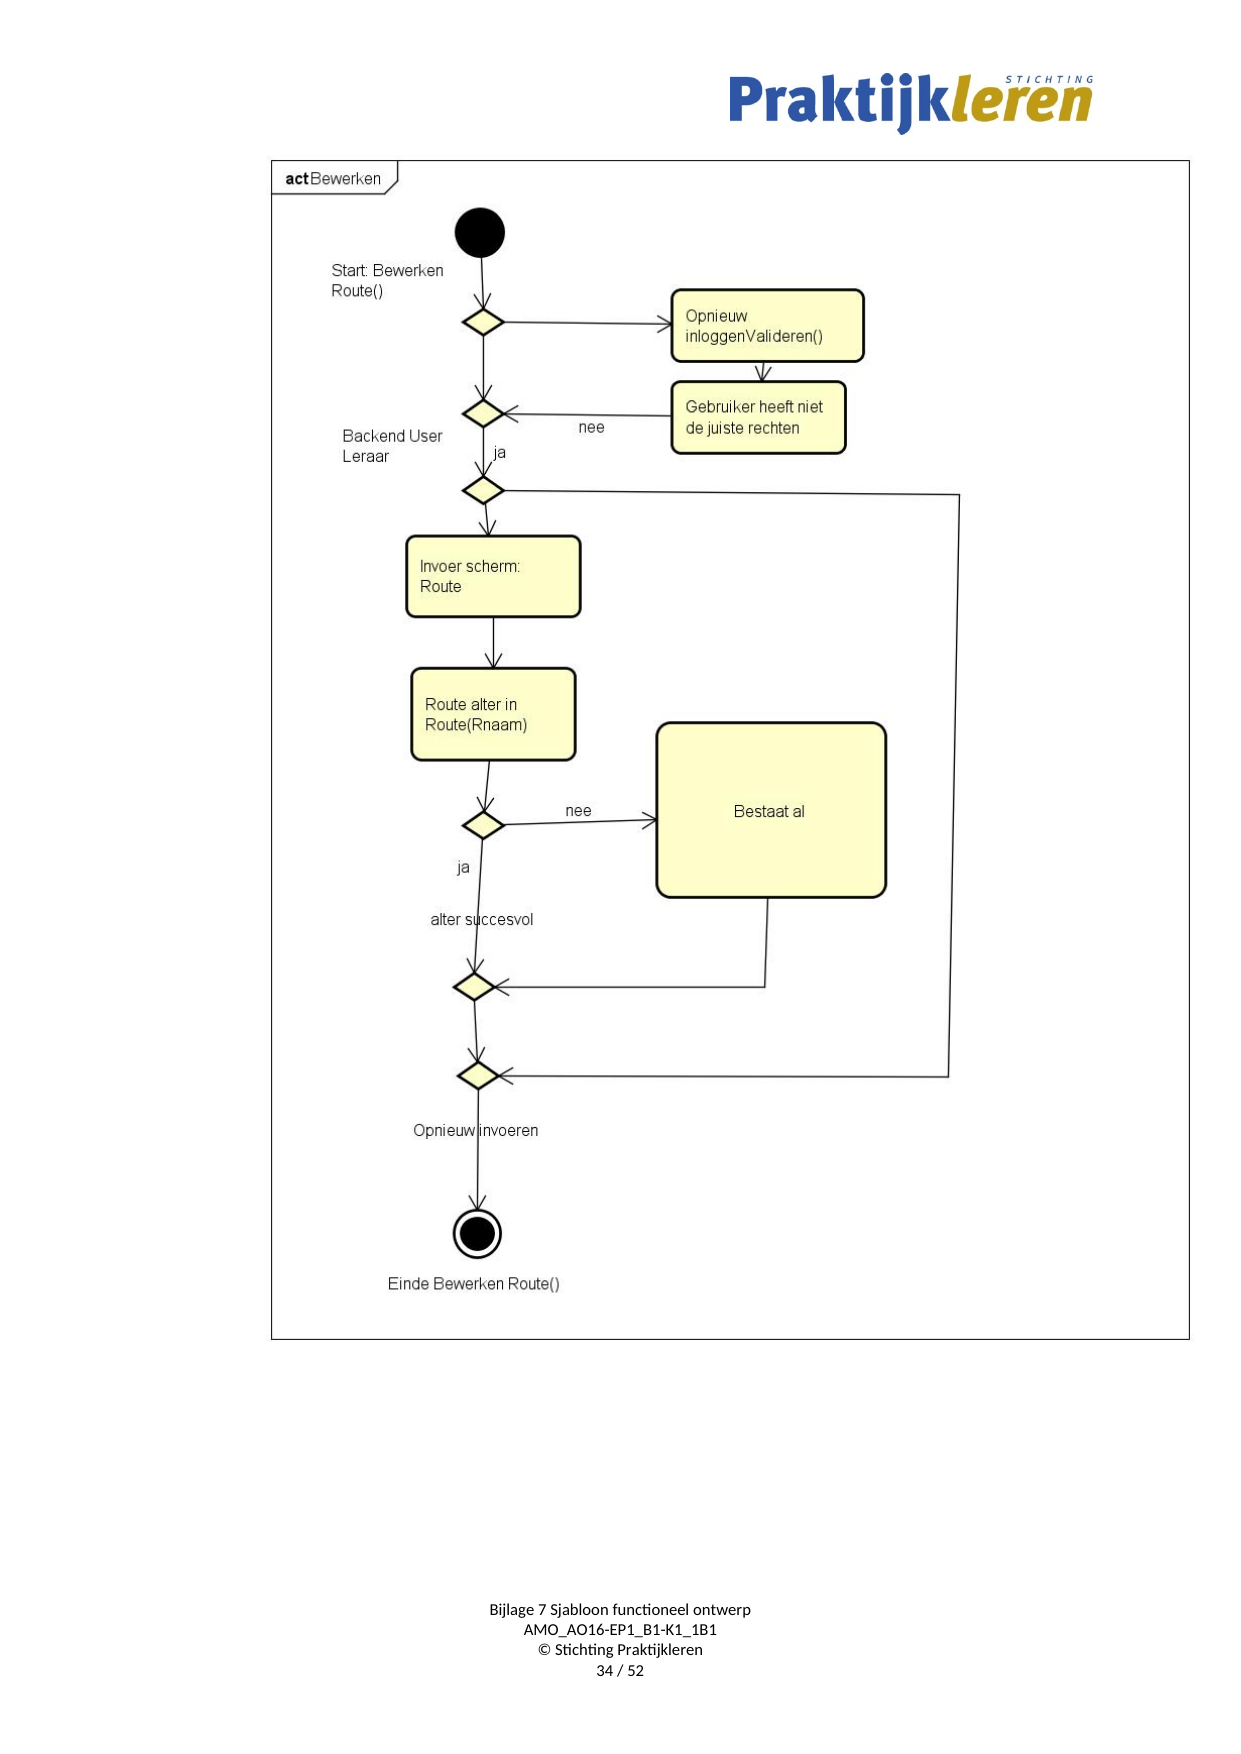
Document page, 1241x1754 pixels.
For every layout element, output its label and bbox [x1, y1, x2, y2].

picture [730, 73, 1093, 135]
picture [258, 147, 1203, 1352]
